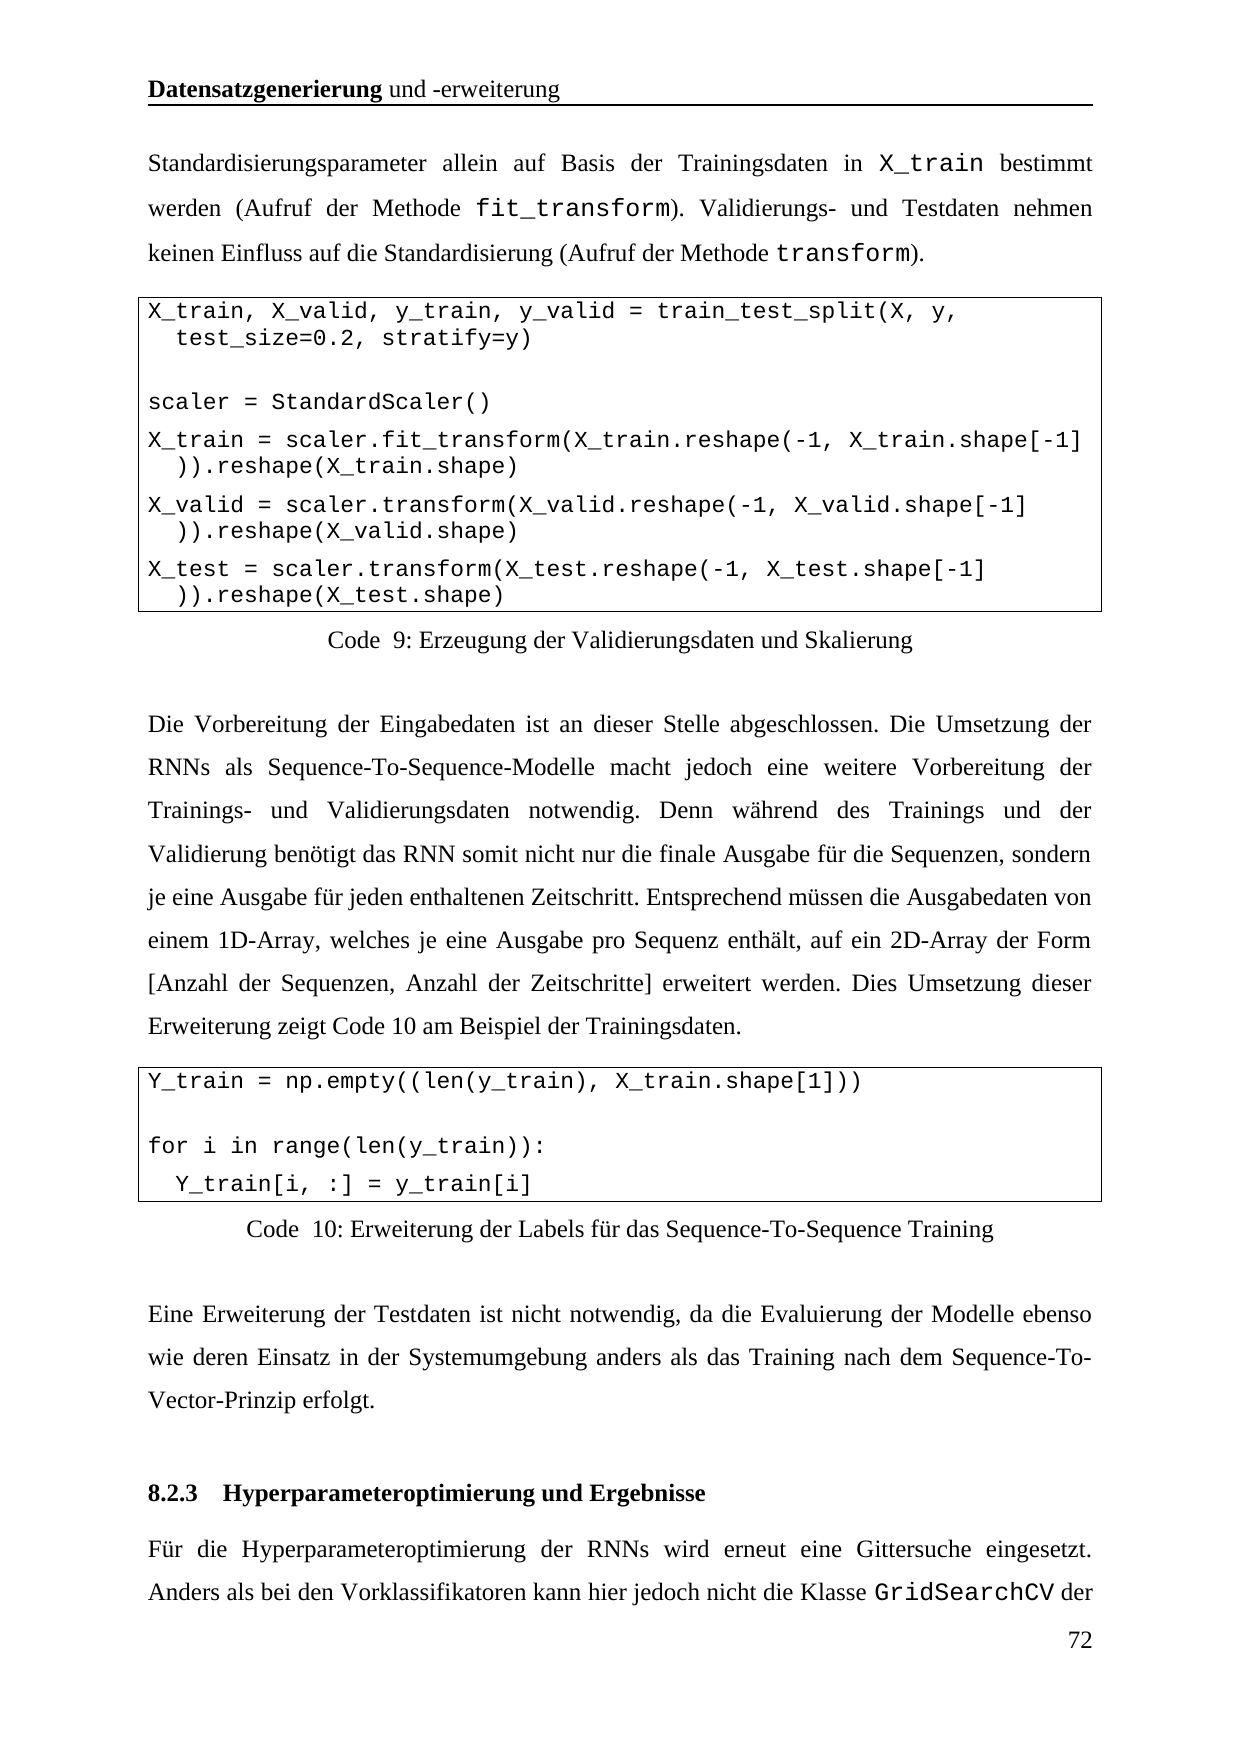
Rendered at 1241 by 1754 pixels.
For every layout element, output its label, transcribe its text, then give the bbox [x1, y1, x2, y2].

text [148, 1534, 1093, 1608]
text )).reshape(X_valid.shape) [148, 519, 1093, 545]
text Y_train[i, :] = y_train[i] [139, 1169, 1101, 1201]
text scaler = StandardScaler() [139, 387, 1101, 416]
text X_train = scaler.fit_transform(X_train.reshape(-1, X_train.shape[-1] [139, 426, 1101, 454]
text for i in range(len(y_train)): [139, 1131, 1101, 1160]
text Eine Erweiterung der Testdaten ist nicht notwendig, da die Evaluierung der Modelle ebenso wie deren Einsatz in der Systemumgebung anders als das Training nach dem Sequence-To-Vector-Prinzip erfolgt. [148, 1299, 1093, 1414]
text Die Vorbereitung der Eingabedaten ist an dieser Stelle abgeschlossen. Die Umsetzung der RNNs als Sequence-To-Sequence-Modelle macht jedoch eine weitere Vorbereitung der Trainings- und Validierungsdaten notwendig. Denn während des Trainings und der Validierung benötigt das RNN somit nicht nur die finale Ausgabe für die Sequenzen, sondern je eine Ausgabe für jeden enthaltenen Zeitschritt. Entsprechend müssen die Ausgabedaten von einem 1D-Array, welches je eine Ausgabe pro Sequenz enthält, auf ein 2D-Array der Form [Anzahl der Sequenzen, Anzahl der Zeitschritte] erweitert werden. Dies Umsetzung dieser Erweiterung zeigt Code 10 am Beispiel der Trainingsdaten. [148, 709, 1093, 1040]
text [148, 148, 1093, 269]
text X_test = scaler.transform(X_test.reshape(-1, X_test.shape[-1] [139, 554, 1101, 580]
subtitle Hyperparameteroptimierung und Ergebnisse [148, 1478, 1093, 1507]
text X_train, X_valid, y_train, y_valid = train_test_split(X, y, [139, 298, 1101, 326]
text X_valid = scaler.transform(X_valid.reshape(-1, X_valid.shape[-1] [139, 490, 1101, 519]
text test_size=0.2, stratify=y) [148, 326, 1093, 352]
text )).reshape(X_test.shape) [139, 580, 1101, 611]
text Y_train = np.empty((len(y_train), X_train.shape[1])) [139, 1068, 1101, 1096]
text )).reshape(X_train.shape) [148, 454, 1093, 481]
